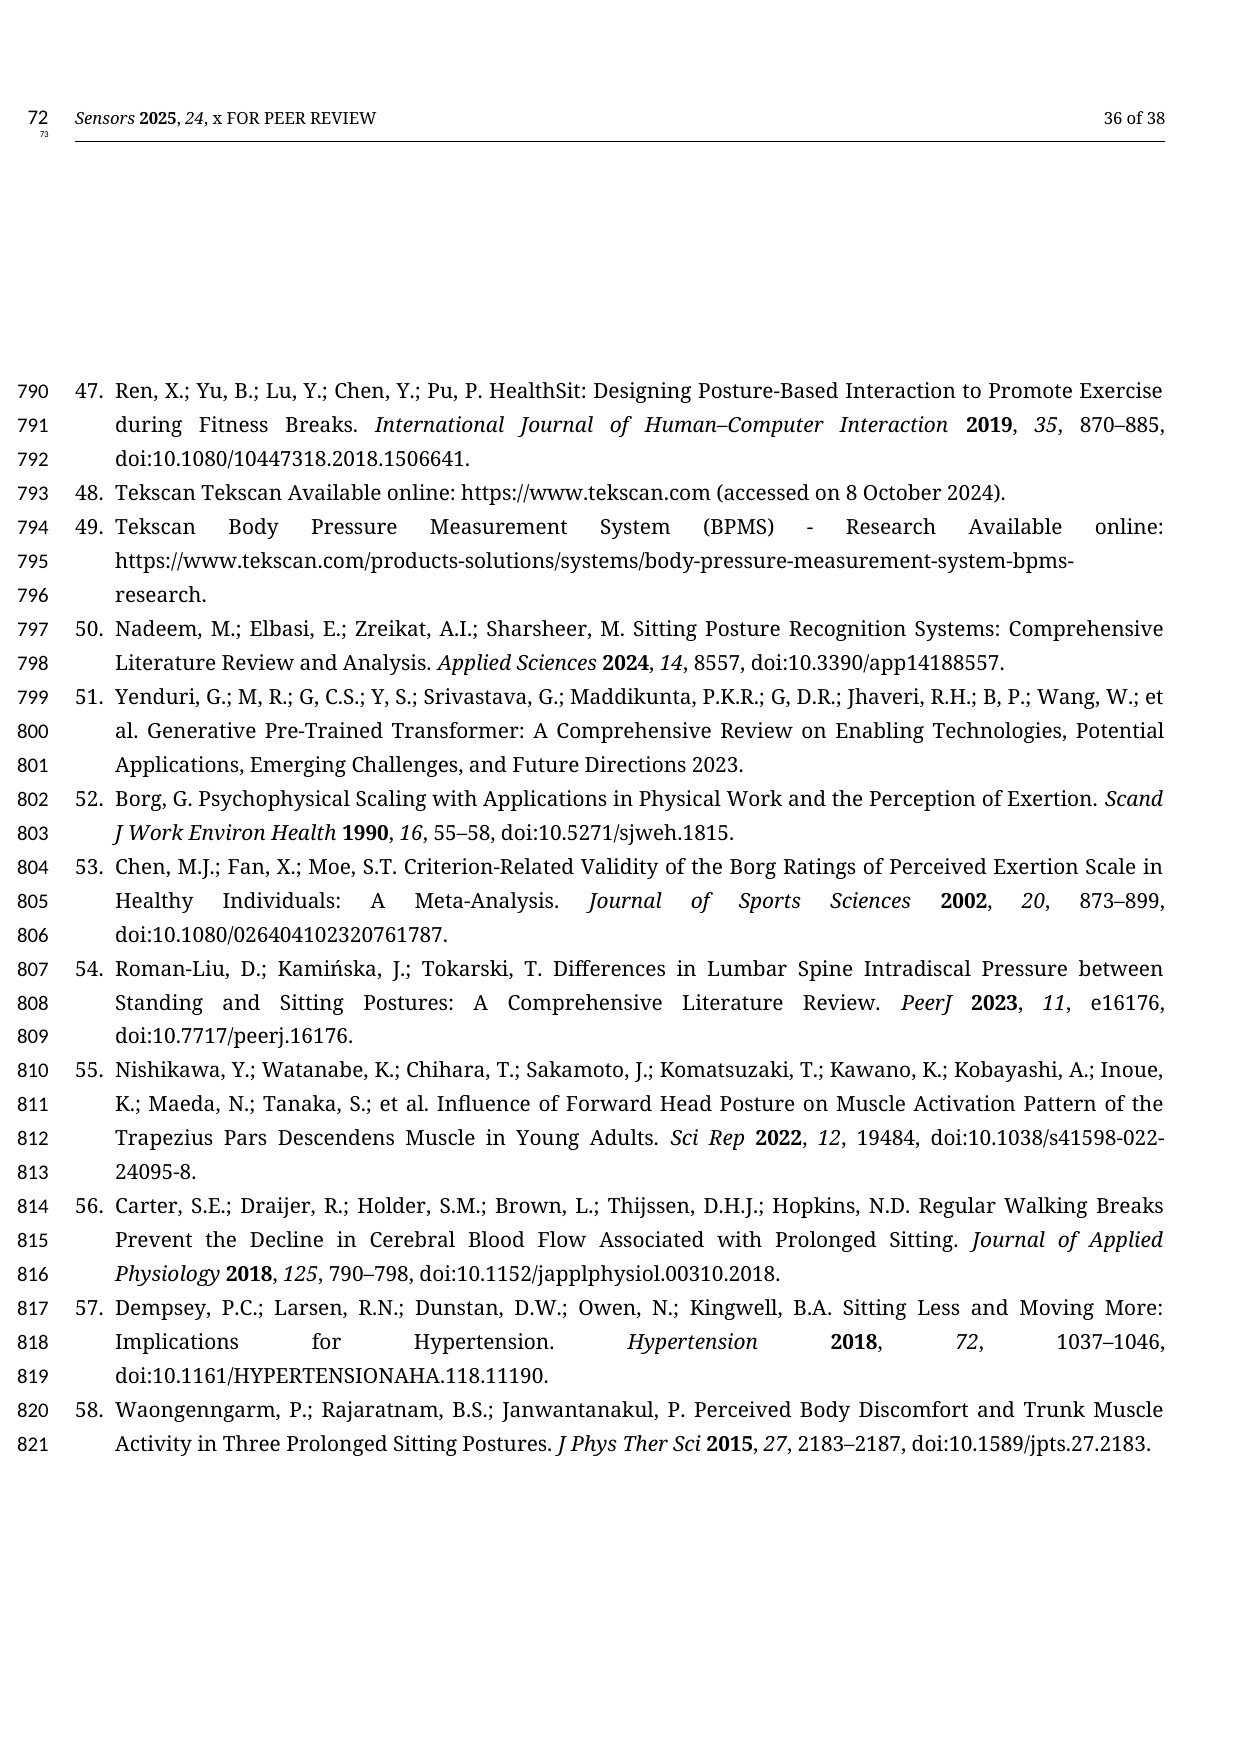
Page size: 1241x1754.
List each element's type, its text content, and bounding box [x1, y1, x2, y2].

text 54. Roman-Liu, D.; Kamińska, J.; Tokarski, T. Differences in Lumbar Spine Intradiscal Pressure between Standing and Sitting Postures: A Comprehensive Literature Review. PeerJ 2023, 11, e16176, doi:10.7717/peerj.16176. [75, 951, 1165, 1053]
text 53. Chen, M.J.; Fan, X.; Moe, S.T. Criterion-Related Validity of the Borg Ratings of Perceived Exertion Scale in Healthy Individuals: A Meta-Analysis. Journal of Sports Sciences 2002, 20, 873–899, doi:10.1080/026404102320761787. [75, 849, 1165, 951]
text 50. Nadeem, M.; Elbasi, E.; Zreikat, A.I.; Sharsheer, M. Sitting Posture Recognition Systems: Comprehensive Literature Review and Analysis. Applied Sciences 2024, 14, 8557, doi:10.3390/app14188557. [75, 611, 1165, 679]
text 49. Tekscan Body Pressure Measurement System (BPMS) - Research Available online: https://www.tekscan.com/products-solutions/systems/body-pressure-measurement-system-bpms-research. [75, 509, 1165, 611]
text 47. Ren, X.; Yu, B.; Lu, Y.; Chen, Y.; Pu, P. HealthSit: Designing Posture-Based Interaction to Promote Exercise during Fitness Breaks. International Journal of Human–Computer Interaction 2019, 35, 870–885, doi:10.1080/10447318.2018.1506641. [75, 374, 1165, 476]
text 51. Yenduri, G.; M, R.; G, C.S.; Y, S.; Srivastava, G.; Maddikunta, P.K.R.; G, D.R.; Jhaveri, R.H.; B, P.; Wang, W.; et al. Generative Pre-Trained Transformer: A Comprehensive Review on Enabling Technologies, Potential Applications, Emerging Challenges, and Future Directions 2023. [75, 679, 1165, 781]
text 57. Dempsey, P.C.; Larsen, R.N.; Dunstan, D.W.; Owen, N.; Kingwell, B.A. Sitting Less and Moving More: Implications for Hypertension. Hypertension 2018, 72, 1037–1046, doi:10.1161/HYPERTENSIONAHA.118.11190. [75, 1291, 1165, 1392]
text 52. Borg, G. Psychophysical Scaling with Applications in Physical Work and the Perception of Exertion. Scand J Work Environ Health 1990, 16, 55–58, doi:10.5271/sjweh.1815. [75, 781, 1165, 849]
text 48. Tekscan Tekscan Available online: https://www.tekscan.com (accessed on 8 October 2024). [75, 476, 1165, 509]
text 55. Nishikawa, Y.; Watanabe, K.; Chihara, T.; Sakamoto, J.; Komatsuzaki, T.; Kawano, K.; Kobayashi, A.; Inoue, K.; Maeda, N.; Tanaka, S.; et al. Influence of Forward Head Posture on Muscle Activation Pattern of the Trapezius Pars Descendens Muscle in Young Adults. Sci Rep 2022, 12, 19484, doi:10.1038/s41598-022-24095-8. [75, 1053, 1165, 1189]
text 56. Carter, S.E.; Draijer, R.; Holder, S.M.; Brown, L.; Thijssen, D.H.J.; Hopkins, N.D. Regular Walking Breaks Prevent the Decline in Cerebral Blood Flow Associated with Prolonged Sitting. Journal of Applied Physiology 2018, 125, 790–798, doi:10.1152/japplphysiol.00310.2018. [75, 1189, 1165, 1291]
text 58. Waongenngarm, P.; Rajaratnam, B.S.; Janwantanakul, P. Perceived Body Discomfort and Trunk Muscle Activity in Three Prolonged Sitting Postures. J Phys Ther Sci 2015, 27, 2183–2187, doi:10.1589/jpts.27.2183. [75, 1392, 1165, 1460]
